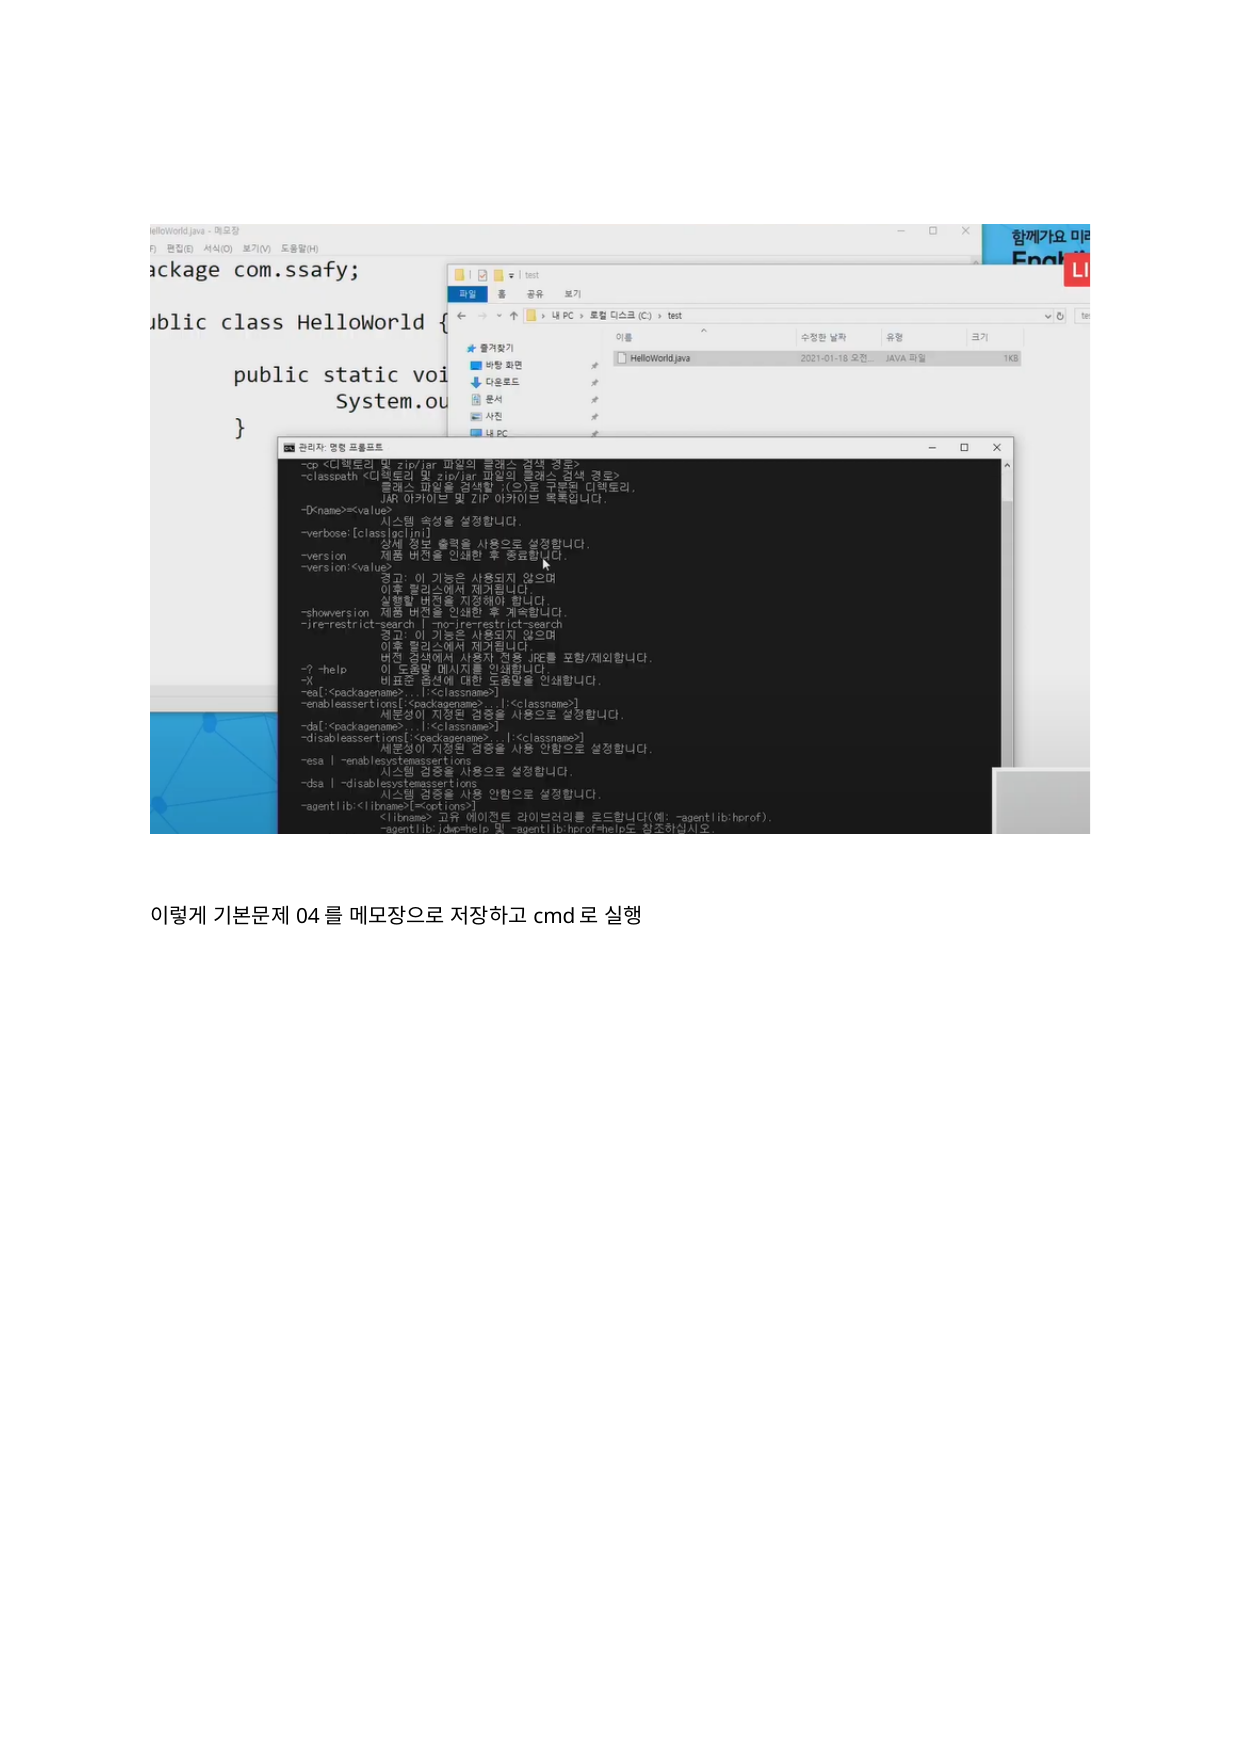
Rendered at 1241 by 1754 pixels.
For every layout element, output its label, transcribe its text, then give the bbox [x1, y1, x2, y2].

picture [150, 224, 1091, 834]
text 이렇게 기본문제 04를 메모장으로 저장하고 cmd로 실행 [150, 900, 1090, 930]
